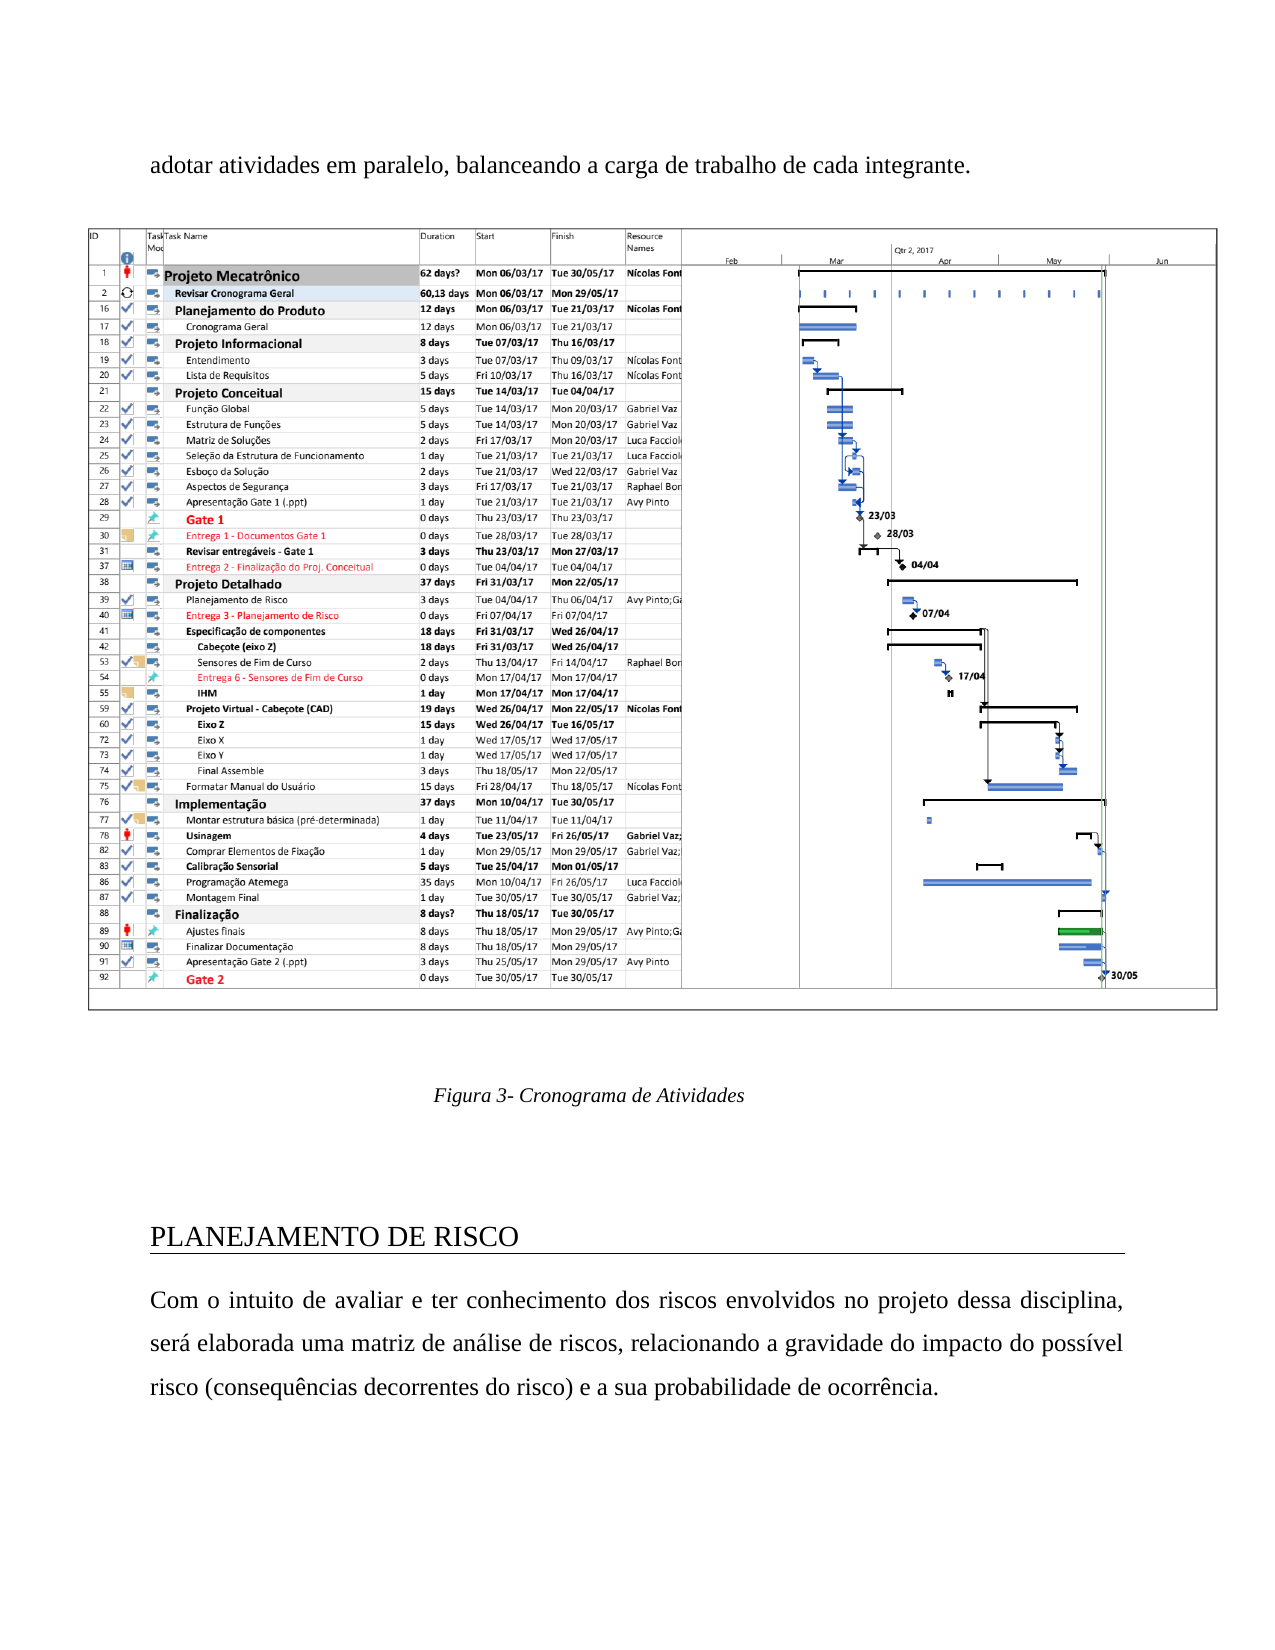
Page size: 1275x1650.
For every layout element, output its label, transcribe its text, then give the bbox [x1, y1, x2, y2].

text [150, 150, 1125, 179]
subtitle PLANEJAMENTO DE RISCO [150, 1219, 1125, 1253]
text Com o intuito de avaliar e ter conhecimento dos riscos envolvidos no projeto dessa disciplina, será elaborada uma matriz de análise de riscos, relacionando a gravidade do impacto do possível risco (consequências decorrentes do risco) e a sua probabilidade de ocorrência. [150, 1285, 1125, 1400]
